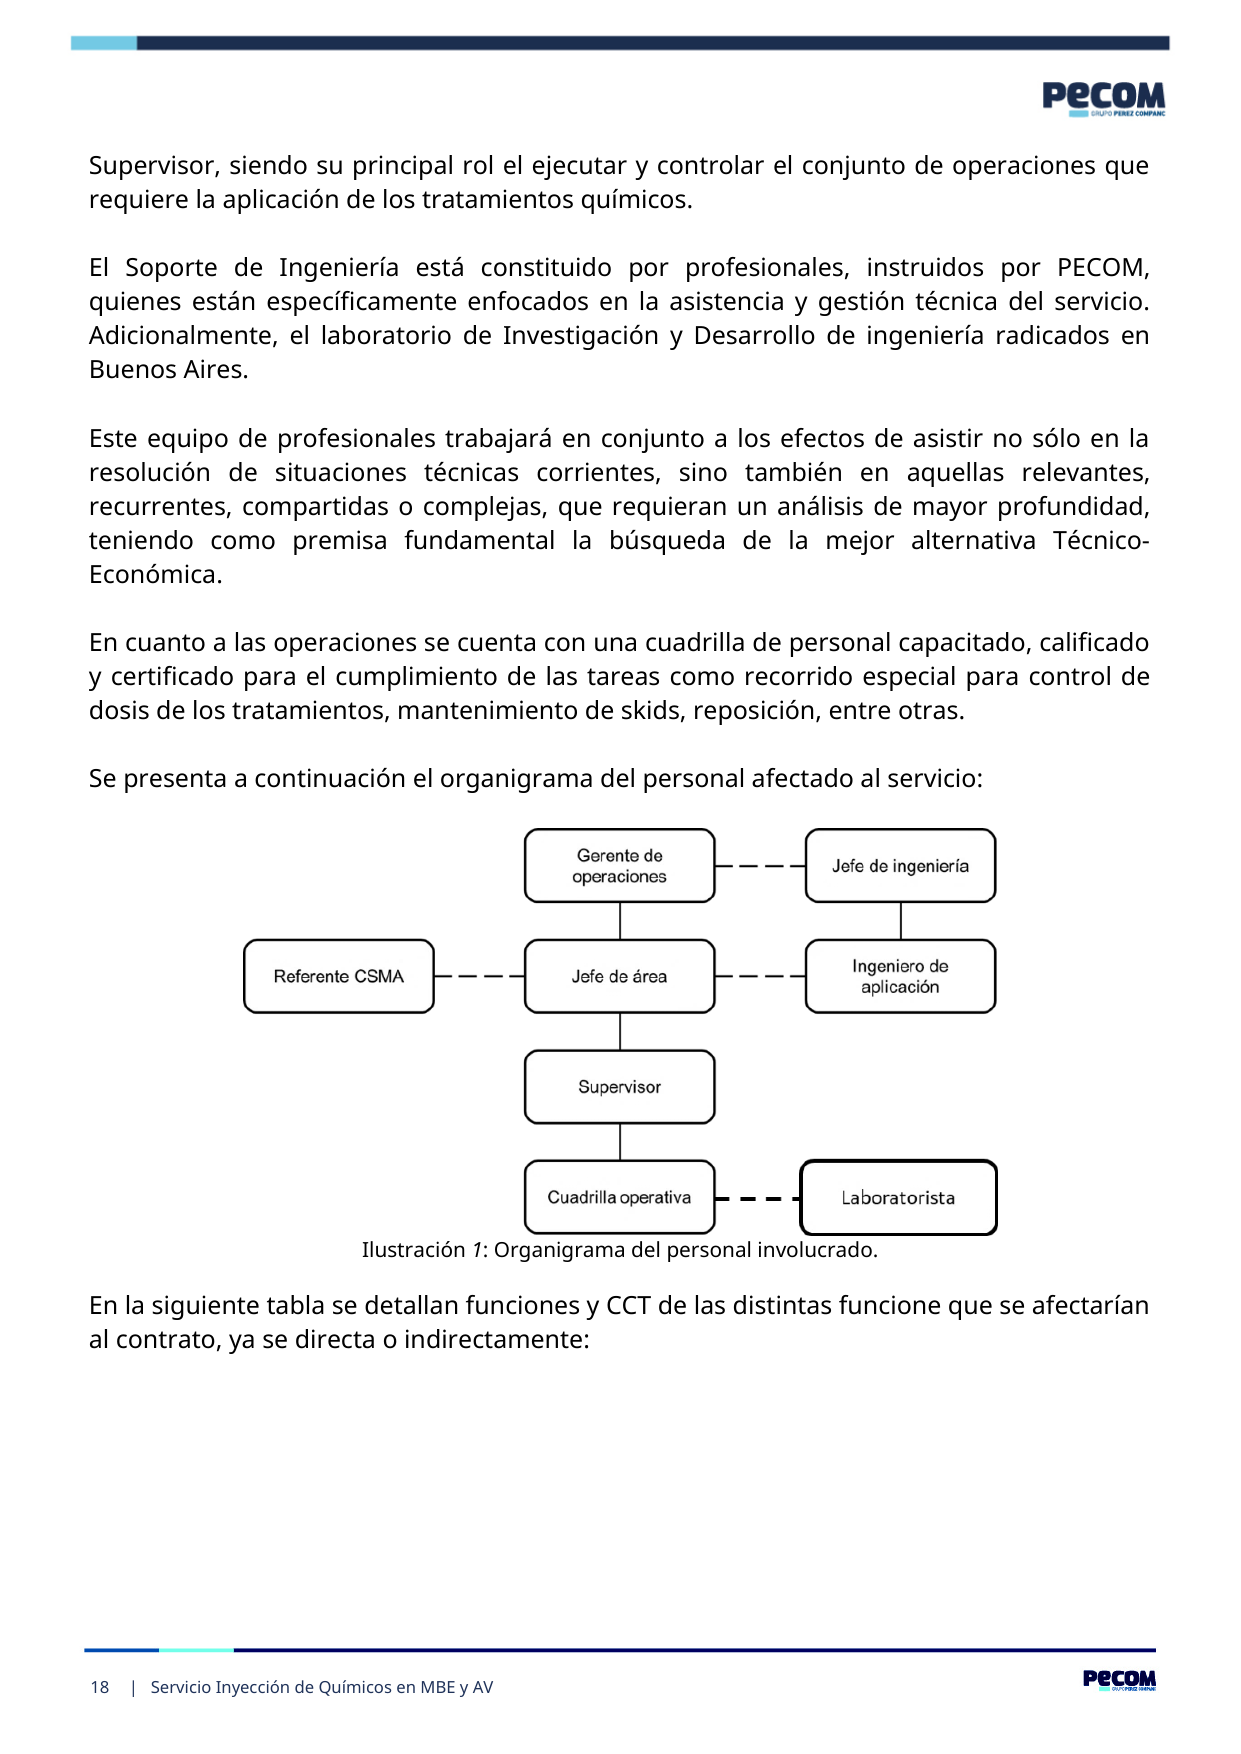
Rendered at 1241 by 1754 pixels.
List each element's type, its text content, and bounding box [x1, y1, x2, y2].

text Este equipo de profesionales trabajará en conjunto a los efectos de asistir no sólo en la resolución de situaciones técnicas corrientes, sino también en aquellas relevantes, recurrentes, compartidas o complejas, que requieran un análisis de mayor profundidad, teniendo como premisa fundamental la búsqueda de la mejor alternativa Técnico-Económica. [89, 420, 1152, 591]
text Ilustración 1: Organigrama del personal involucrado. [89, 1235, 1152, 1264]
text El Soporte de Ingeniería está constituido por profesionales, instruidos por PECOM, quienes están específicamente enfocados en la asistencia y gestión técnica del servicio. Adicionalmente, el laboratorio de Investigación y Desarrollo de ingeniería radicados en Buenos Aires. [89, 250, 1152, 386]
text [89, 148, 1152, 216]
picture [0, 0, 1240, 1741]
text Se presenta a continuación el organigrama del personal afectado al servicio: [89, 761, 1152, 795]
text En cuanto a las operaciones se cuenta con una cuadrilla de personal capacitado, calificado y certificado para el cumplimiento de las tareas como recorrido especial para control de dosis de los tratamientos, mantenimiento de skids, reposición, entre otras. [89, 624, 1152, 727]
text En la siguiente tabla se detallan funciones y CCT de las distintas funcione que se afectarían al contrato, ya se directa o indirectamente: [89, 1288, 1152, 1356]
